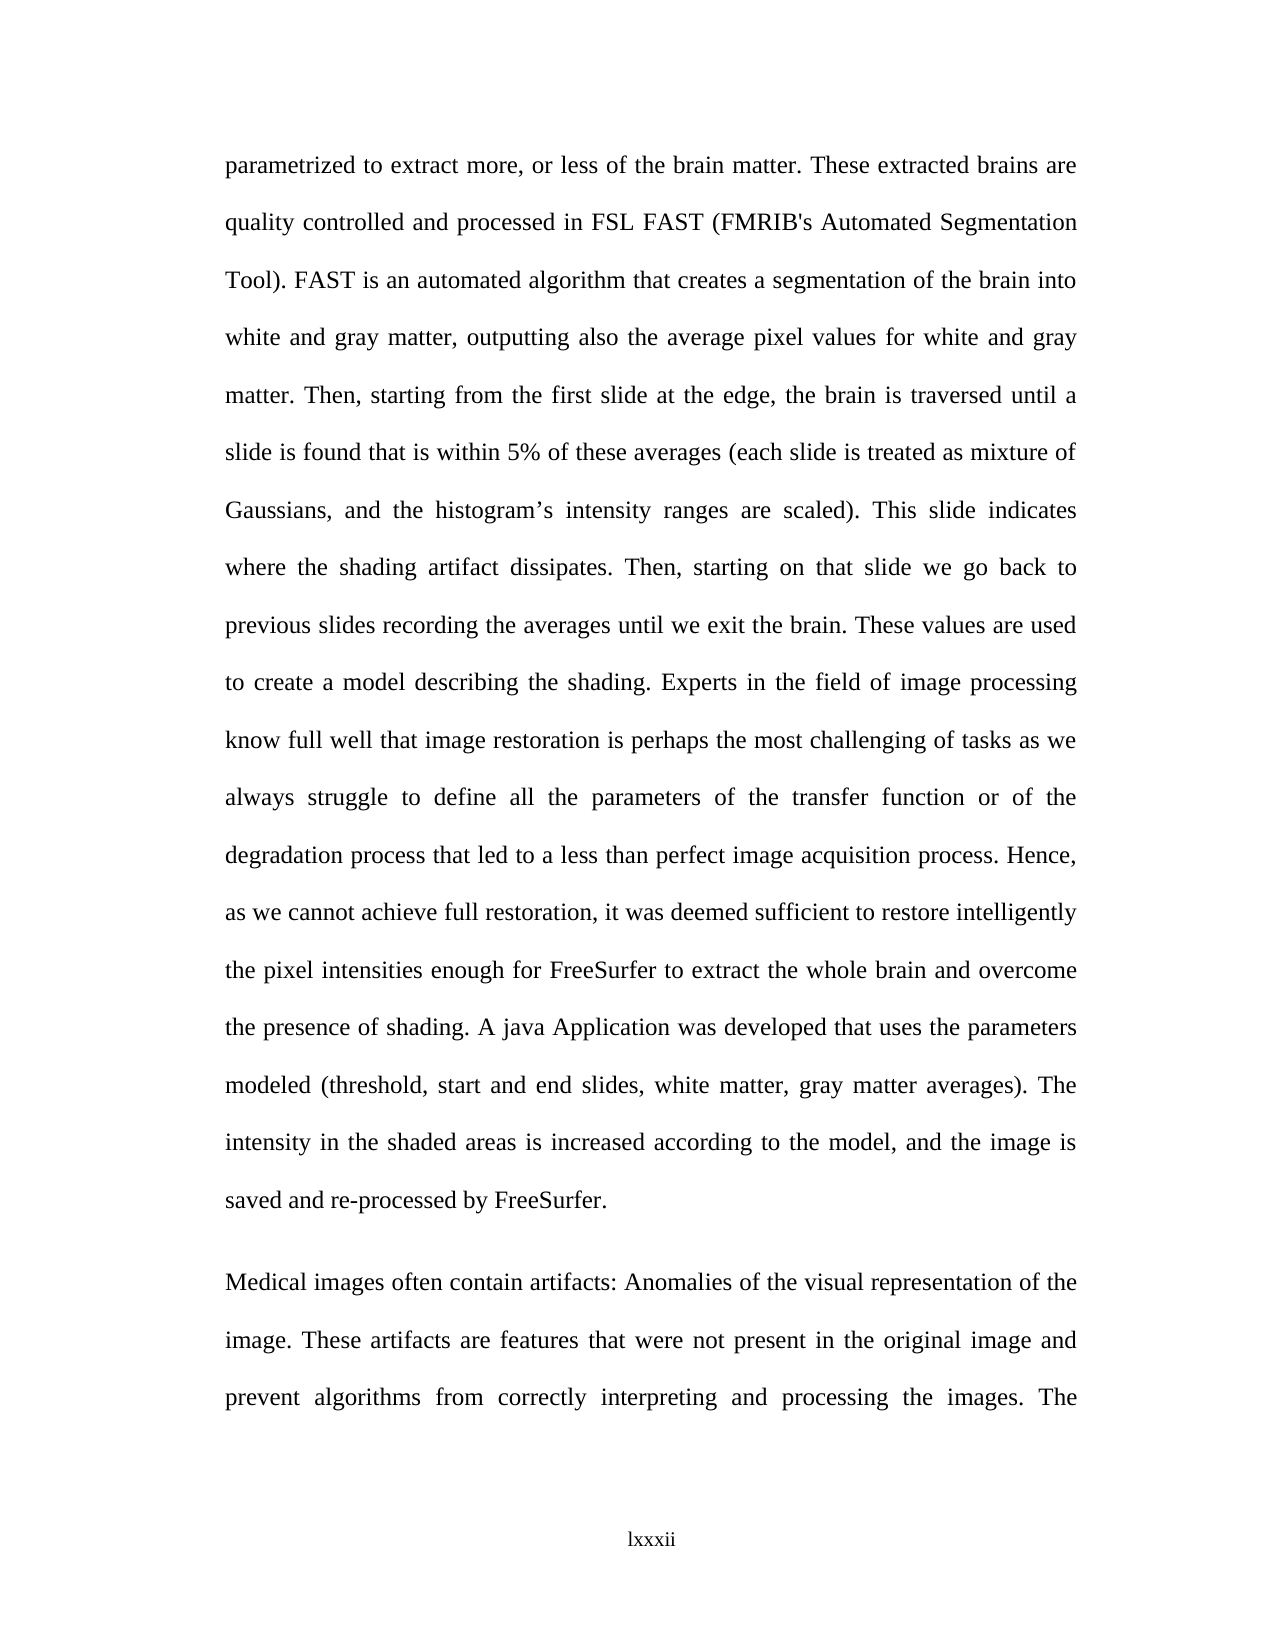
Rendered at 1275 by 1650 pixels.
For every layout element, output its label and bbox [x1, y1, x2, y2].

text [225, 150, 1078, 1214]
text [225, 1267, 1078, 1411]
